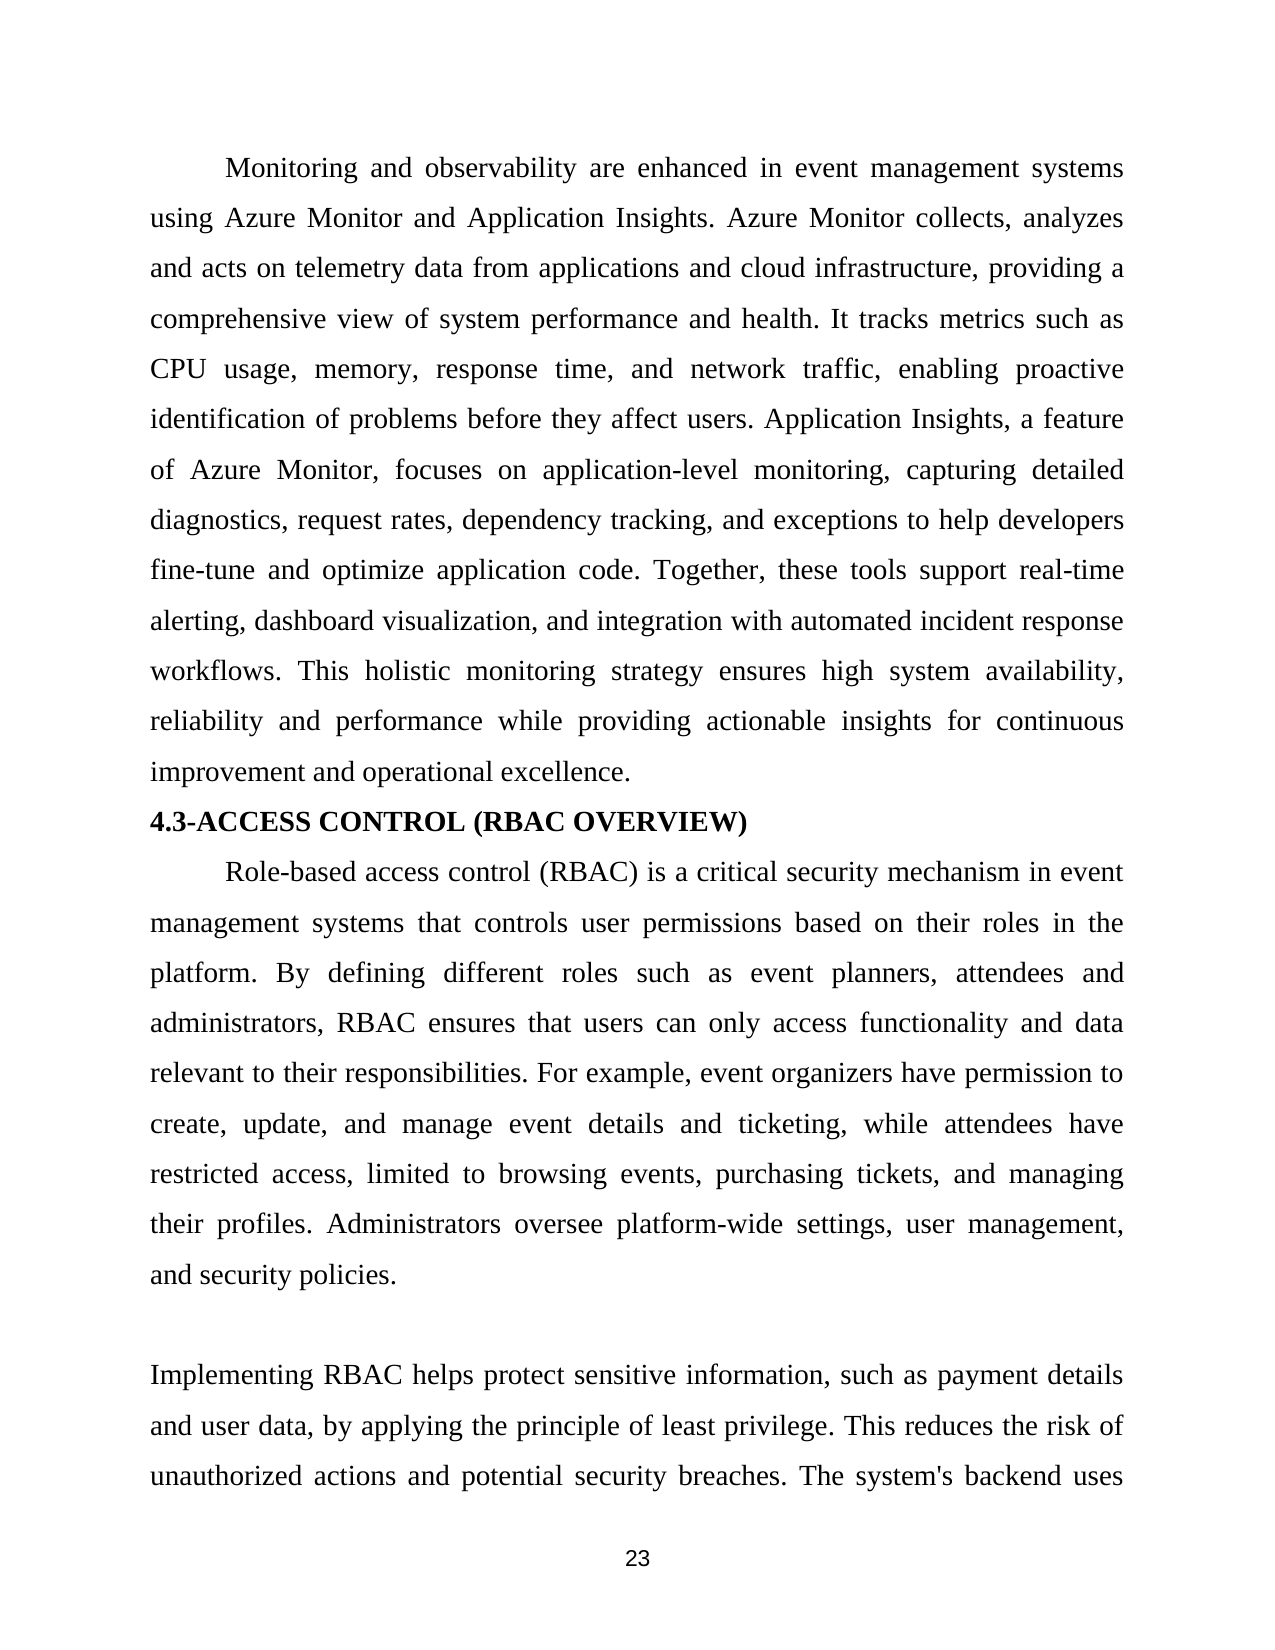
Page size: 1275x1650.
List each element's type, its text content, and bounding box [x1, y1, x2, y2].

text Monitoring and observability are enhanced in event management systems using Azure Monitor and Application Insights. Azure Monitor collects, analyzes and acts on telemetry data from applications and cloud infrastructure, providing a comprehensive view of system performance and health. It tracks metrics such as CPU usage, memory, response time, and network traffic, enabling proactive identification of problems before they affect users. Application Insights, a feature of Azure Monitor, focuses on application-level monitoring, capturing detailed diagnostics, request rates, dependency tracking, and exceptions to help developers fine-tune and optimize application code. Together, these tools support real-time alerting, dashboard visualization, and integration with automated incident response workflows. This holistic monitoring strategy ensures high system availability, reliability and performance while providing actionable insights for continuous improvement and operational excellence. [150, 150, 1125, 787]
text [150, 1357, 1125, 1492]
text 4.3-ACCESS CONTROL (RBAC OVERVIEW) [150, 804, 1125, 838]
text Role-based access control (RBAC) is a critical security mechanism in event management systems that controls user permissions based on their roles in the platform. By defining different roles such as event planners, attendees and administrators, RBAC ensures that users can only access functionality and data relevant to their responsibilities. For example, event organizers have permission to create, update, and manage event details and ticketing, while attendees have restricted access, limited to browsing events, purchasing tickets, and managing their profiles. Administrators oversee platform-wide settings, user management, and security policies. [150, 854, 1125, 1290]
